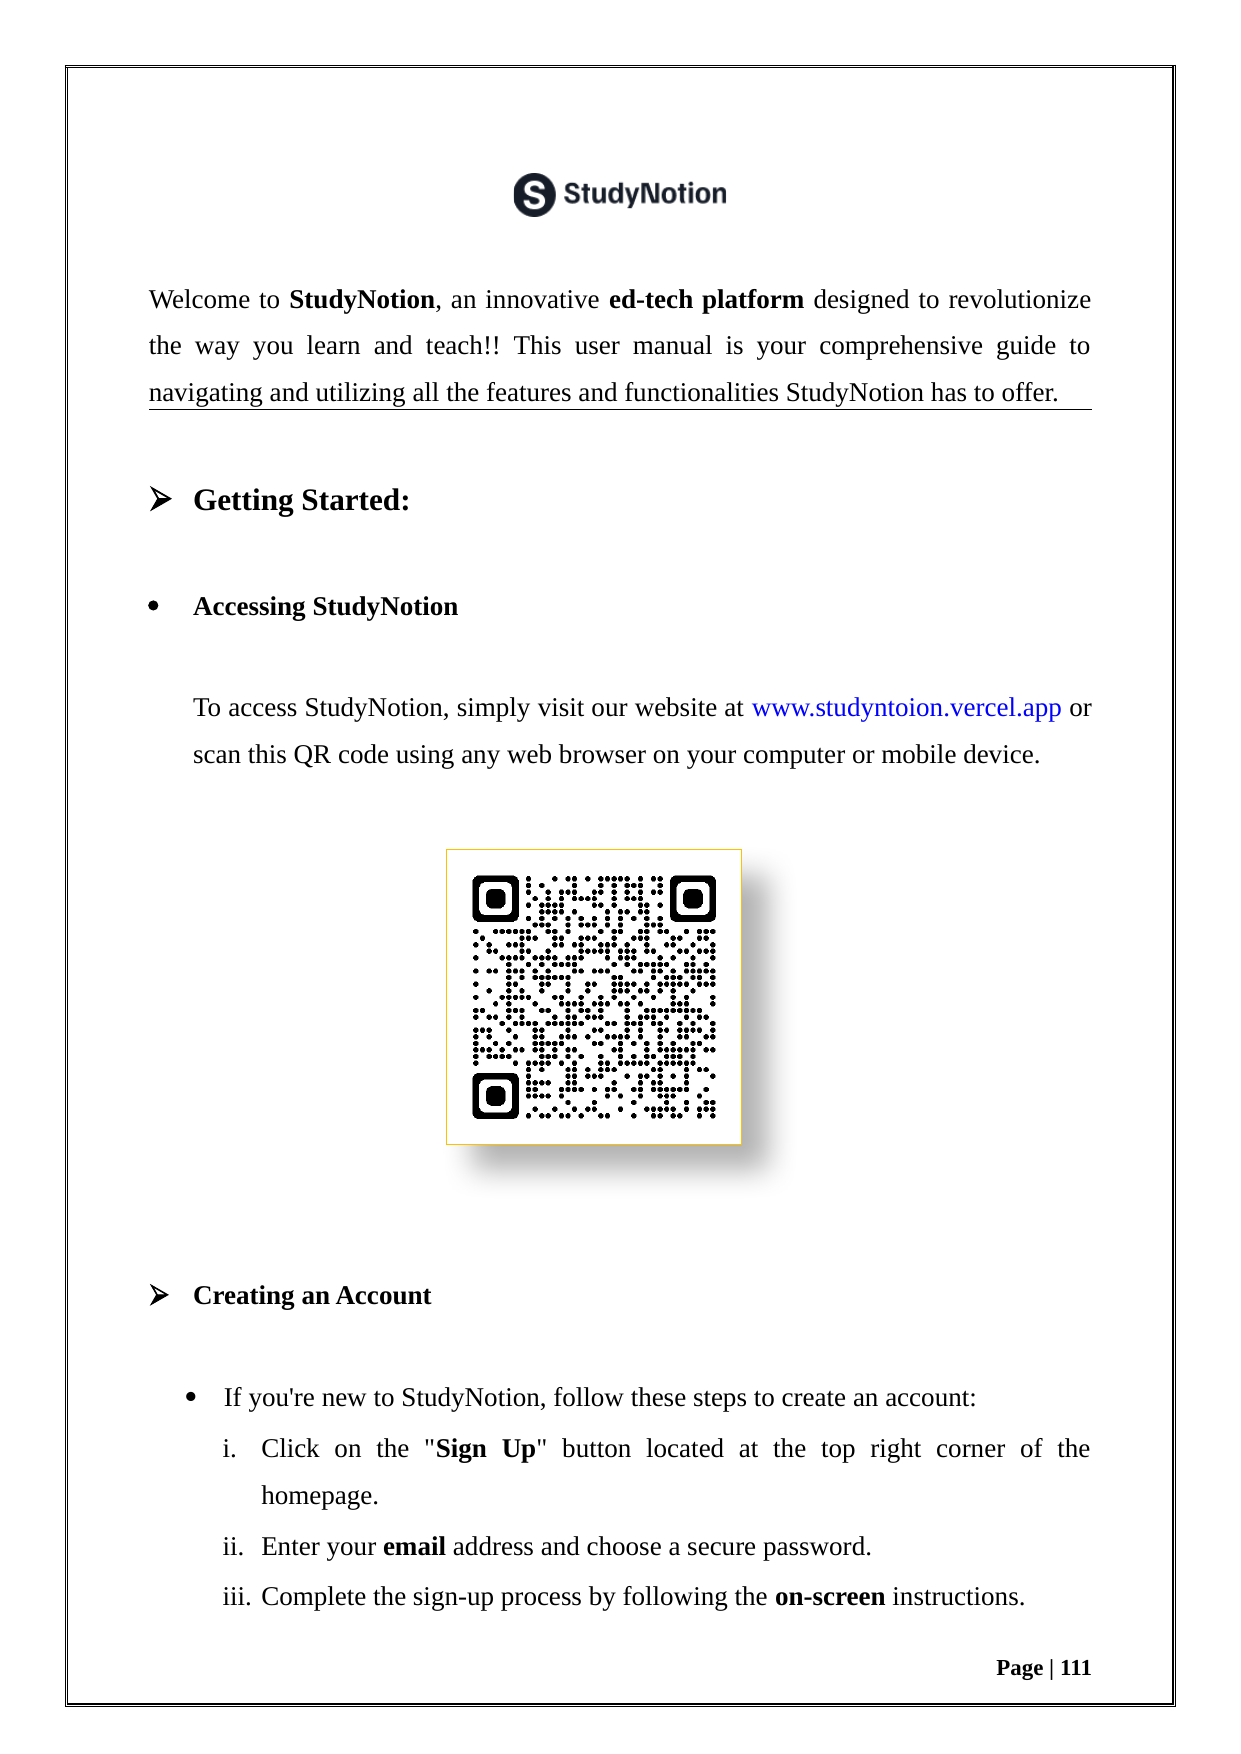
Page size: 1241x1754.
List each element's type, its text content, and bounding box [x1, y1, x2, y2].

subtitle Welcome to StudyNotion, an innovative ed-tech platform designed to revolutionize the way you learn and teach!! This user manual is your comprehensive guide to navigating and utilizing all the features and functionalities StudyNotion has to offer. [148, 283, 1092, 410]
picture [447, 850, 741, 1144]
subtitle Click on the "Sign Up" button located at the top right corner of the homepage. [222, 1432, 1092, 1510]
subtitle If you're new to StudyNotion, follow these steps to create an account: [186, 1381, 1092, 1412]
subtitle Getting Started: [148, 481, 1092, 517]
subtitle To access StudyNotion, simply visit our website at www.studyntoion.vercel.app or scan this QR code using any web browser on your computer or mobile device. [193, 692, 1092, 769]
subtitle Creating an Account [148, 1279, 1092, 1310]
subtitle Enter your email address and choose a secure password. [222, 1529, 1092, 1561]
subtitle Complete the sign-up process by following the on-screen instructions. [222, 1580, 1092, 1612]
picture [513, 173, 727, 217]
subtitle Accessing StudyNotion [148, 590, 1092, 621]
